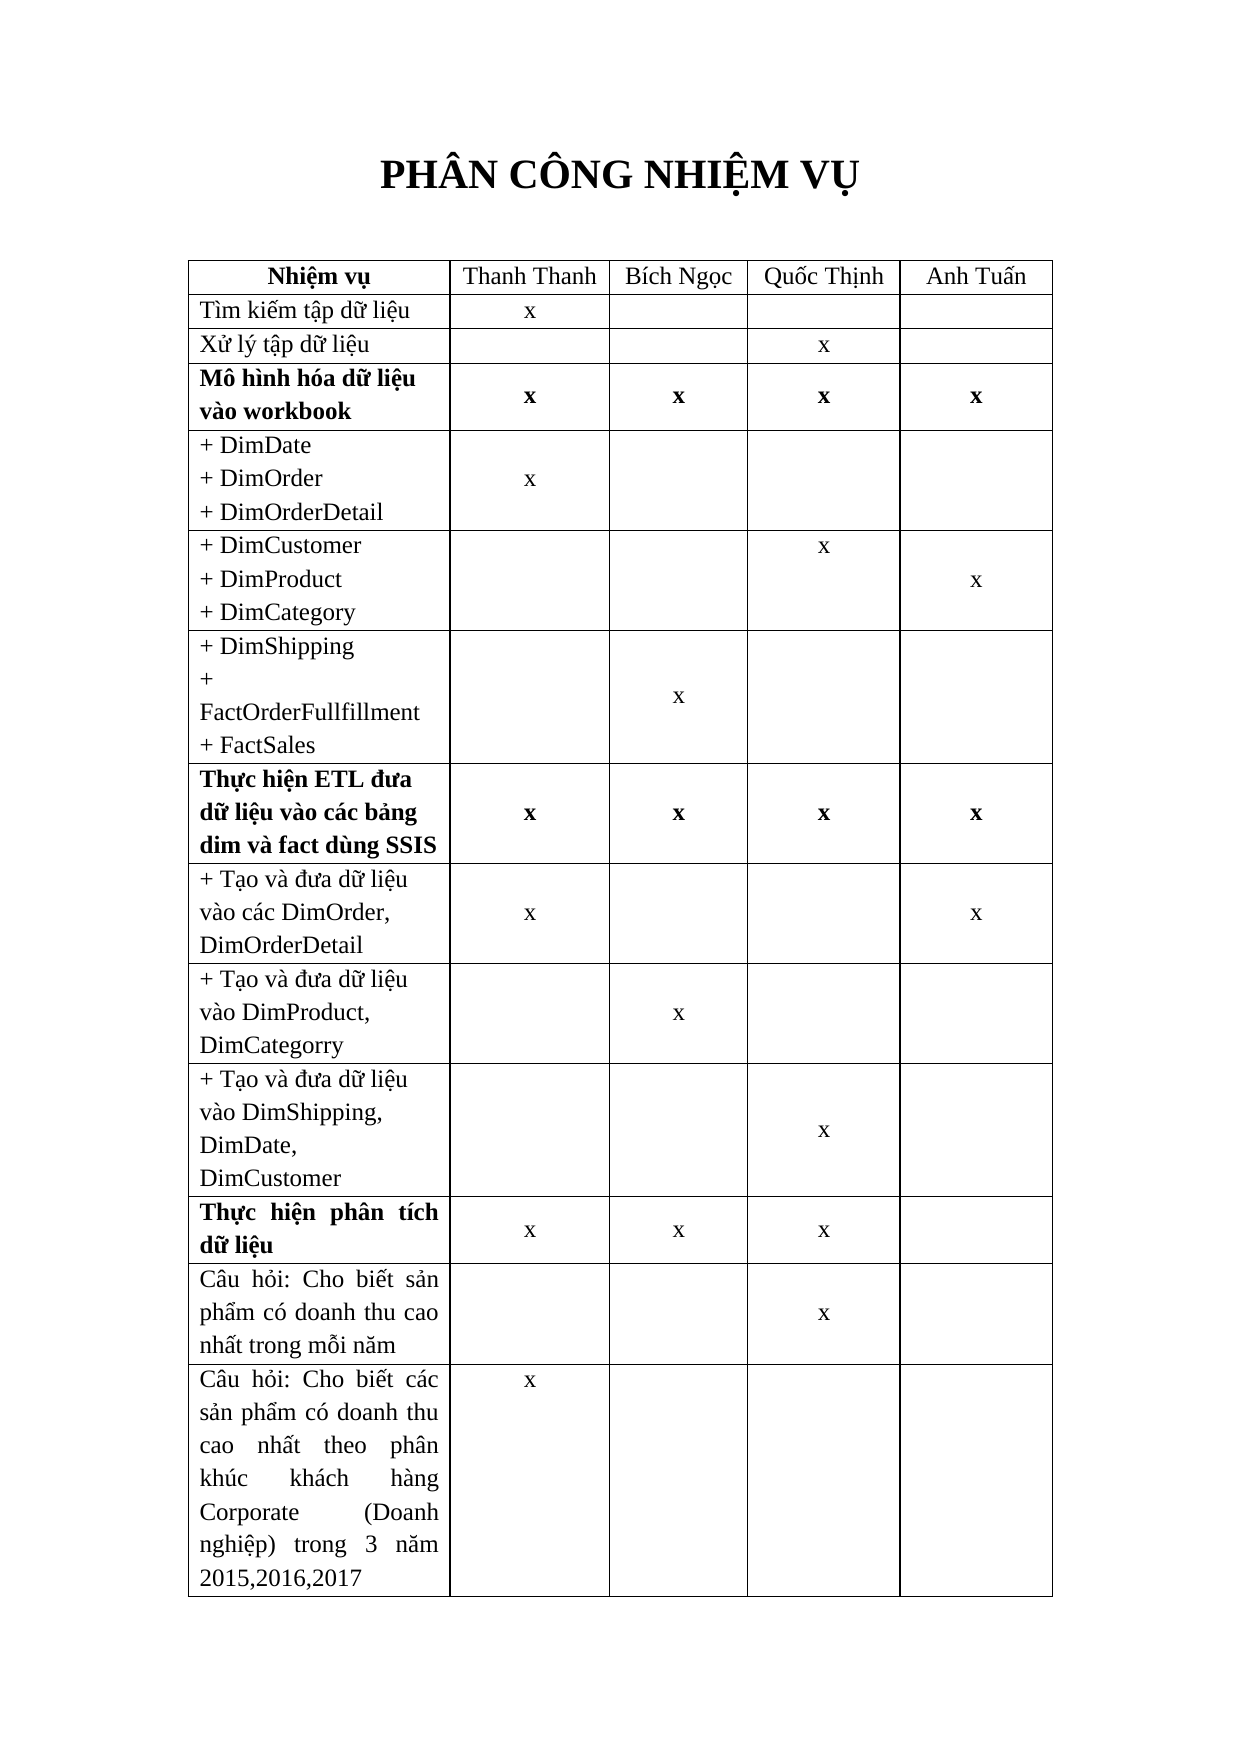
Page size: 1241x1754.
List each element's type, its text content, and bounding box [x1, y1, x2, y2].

table_cell [451, 1064, 609, 1196]
table_cell Câu hỏi: Cho biết sản phẩm có doanh thu cao nhất trong mỗi năm [189, 1264, 449, 1363]
table_cell + DimShipping + FactOrderFullfillment + FactSales [189, 631, 449, 763]
table_cell [901, 1365, 1052, 1596]
table_cell [610, 431, 747, 529]
table_cell [748, 295, 899, 328]
table_cell Xử lý tập dữ liệu [189, 329, 449, 362]
table_cell [610, 1365, 747, 1596]
table_cell x [451, 1197, 609, 1263]
table_cell x [610, 364, 747, 429]
table_header Quốc Thịnh [748, 261, 899, 294]
table_cell x [901, 764, 1052, 863]
table_cell Thực hiện ETL đưa dữ liệu vào các bảng dim và fact dùng SSIS [189, 764, 449, 863]
table_cell + Tạo và đưa dữ liệu vào các DimOrder, DimOrderDetail [189, 864, 449, 963]
table_cell [901, 1064, 1052, 1196]
table_cell x [748, 531, 899, 630]
table_cell Mô hình hóa dữ liệu vào workbook [189, 364, 449, 429]
table_cell x [748, 1064, 899, 1196]
table_cell + Tạo và đưa dữ liệu vào DimShipping, DimDate, DimCustomer [189, 1064, 449, 1196]
table_cell + DimCustomer + DimProduct + DimCategory [189, 531, 449, 630]
table_cell [451, 531, 609, 630]
table_cell + DimDate + DimOrder + DimOrderDetail [189, 431, 449, 529]
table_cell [189, 1365, 449, 1596]
table_header Thanh Thanh [451, 261, 609, 294]
table_cell x [901, 364, 1052, 429]
table_cell + Tạo và đưa dữ liệu vào DimProduct, DimCategorry [189, 964, 449, 1063]
table_cell [901, 329, 1052, 362]
table_cell x [451, 1365, 609, 1596]
table_cell x [610, 631, 747, 763]
table_cell x [901, 864, 1052, 963]
table_cell x [610, 964, 747, 1063]
table_cell [901, 431, 1052, 529]
table_cell x [610, 764, 747, 863]
table_cell x [901, 531, 1052, 630]
table_cell [451, 964, 609, 1063]
table_cell [610, 329, 747, 362]
table_cell [610, 1064, 747, 1196]
table_cell [748, 631, 899, 763]
table_cell x [451, 764, 609, 863]
table_cell x [610, 1197, 747, 1263]
table_cell x [748, 1264, 899, 1363]
table_cell [901, 295, 1052, 328]
table_cell x [748, 764, 899, 863]
table_cell [610, 295, 747, 328]
text PHÂN CÔNG NHIỆM VỤ [187, 150, 1053, 198]
table_cell [610, 864, 747, 963]
table_cell [901, 1264, 1052, 1363]
table_cell x [748, 1197, 899, 1263]
table_cell [748, 964, 899, 1063]
table_cell [748, 864, 899, 963]
table_cell [748, 1365, 899, 1596]
table_header Nhiệm vụ [189, 261, 449, 294]
table_cell x [748, 329, 899, 362]
table_cell Thực hiện phân tích dữ liệu [189, 1197, 449, 1263]
table_cell x [748, 364, 899, 429]
table_cell [901, 1197, 1052, 1263]
table_cell [610, 1264, 747, 1363]
table_cell x [451, 364, 609, 429]
table_cell x [451, 864, 609, 963]
table_cell [451, 631, 609, 763]
table_cell [451, 1264, 609, 1363]
table_cell Tìm kiếm tập dữ liệu [189, 295, 449, 328]
table_cell [451, 329, 609, 362]
table_cell x [451, 431, 609, 529]
table_header Anh Tuấn [901, 261, 1052, 294]
table_cell x [451, 295, 609, 328]
table_cell [901, 964, 1052, 1063]
table_header Bích Ngọc [610, 261, 747, 294]
table_cell [748, 431, 899, 529]
table_cell [901, 631, 1052, 763]
table_cell [610, 531, 747, 630]
